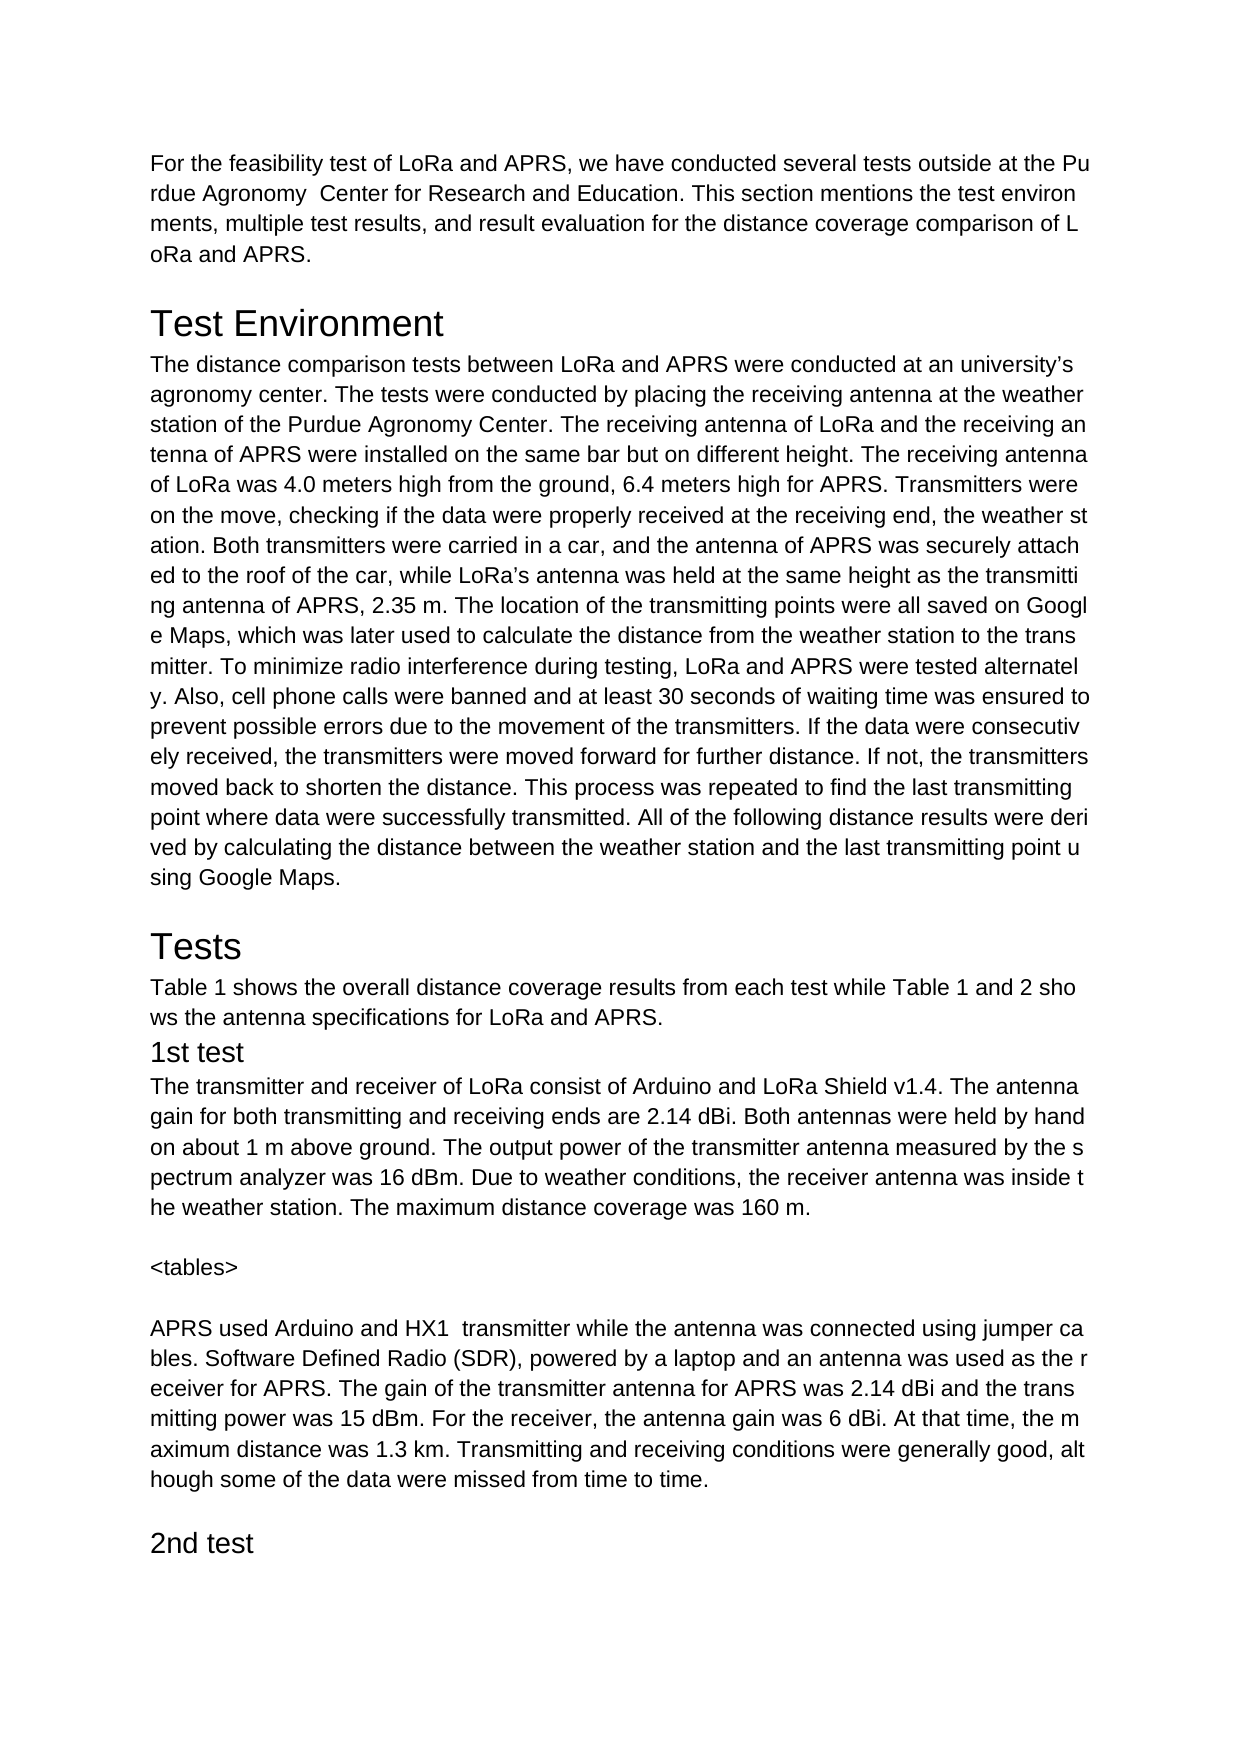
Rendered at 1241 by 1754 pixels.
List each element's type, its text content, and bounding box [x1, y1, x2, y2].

text <tables> [150, 1254, 1090, 1281]
text The distance comparison tests between LoRa and APRS were conducted at an university’s agronomy center. The tests were conducted by placing the receiving antenna at the weather station of the Purdue Agronomy Center. The receiving antenna of LoRa and the receiving antenna of APRS were installed on the same bar but on different height. The receiving antenna of LoRa was 4.0 meters high from the ground, 6.4 meters high for APRS. Transmitters were on the move, checking if the data were properly received at the receiving end, the weather station. Both transmitters were carried in a car, and the antenna of APRS was securely attached to the roof of the car, while LoRa’s antenna was held at the same height as the transmitting antenna of APRS, 2.35 m. The location of the transmitting points were all saved on Google Maps, which was later used to calculate the distance from the weather station to the transmitter. To minimize radio interference during testing, LoRa and APRS were tested alternately. Also, cell phone calls were banned and at least 30 seconds of waiting time was ensured to prevent possible errors due to the movement of the transmitters. If the data were consecutively received, the transmitters were moved forward for further distance. If not, the transmitters moved back to shorten the distance. This process was repeated to find the last transmitting point where data were successfully transmitted. All of the following distance results were derived by calculating the distance between the weather station and the last transmitting point using Google Maps. [150, 351, 1090, 891]
text Test Environment [150, 301, 1090, 344]
text 2nd test [150, 1526, 1090, 1560]
text APRS used Arduino and HX1 transmitter while the antenna was connected using jumper cables. Software Defined Radio (SDR), powered by a laptop and an antenna was used as the receiver for APRS. The gain of the transmitter antenna for APRS was 2.14 dBi and the transmitting power was 15 dBm. For the receiver, the antenna gain was 6 dBi. At that time, the maximum distance was 1.3 km. Transmitting and receiving conditions were generally good, although some of the data were missed from time to time. [150, 1315, 1090, 1492]
text The transmitter and receiver of LoRa consist of Arduino and LoRa Shield v1.4. The antenna gain for both transmitting and receiving ends are 2.14 dBi. Both antennas were held by hand on about 1 m above ground. The output power of the transmitter antenna measured by the spectrum analyzer was 16 dBm. Due to weather conditions, the receiver antenna was inside the weather station. The maximum distance coverage was 160 m. [150, 1073, 1090, 1220]
text Table 1 shows the overall distance coverage results from each test while Table 1 and 2 shows the antenna specifications for LoRa and APRS. [150, 974, 1090, 1031]
text For the feasibility test of LoRa and APRS, we have conducted several tests outside at the Purdue Agronomy Center for Research and Education. This section mentions the test environments, multiple test results, and result evaluation for the distance coverage comparison of LoRa and APRS. [150, 150, 1090, 267]
text 1st test [150, 1034, 1090, 1068]
text Tests [150, 924, 1090, 968]
